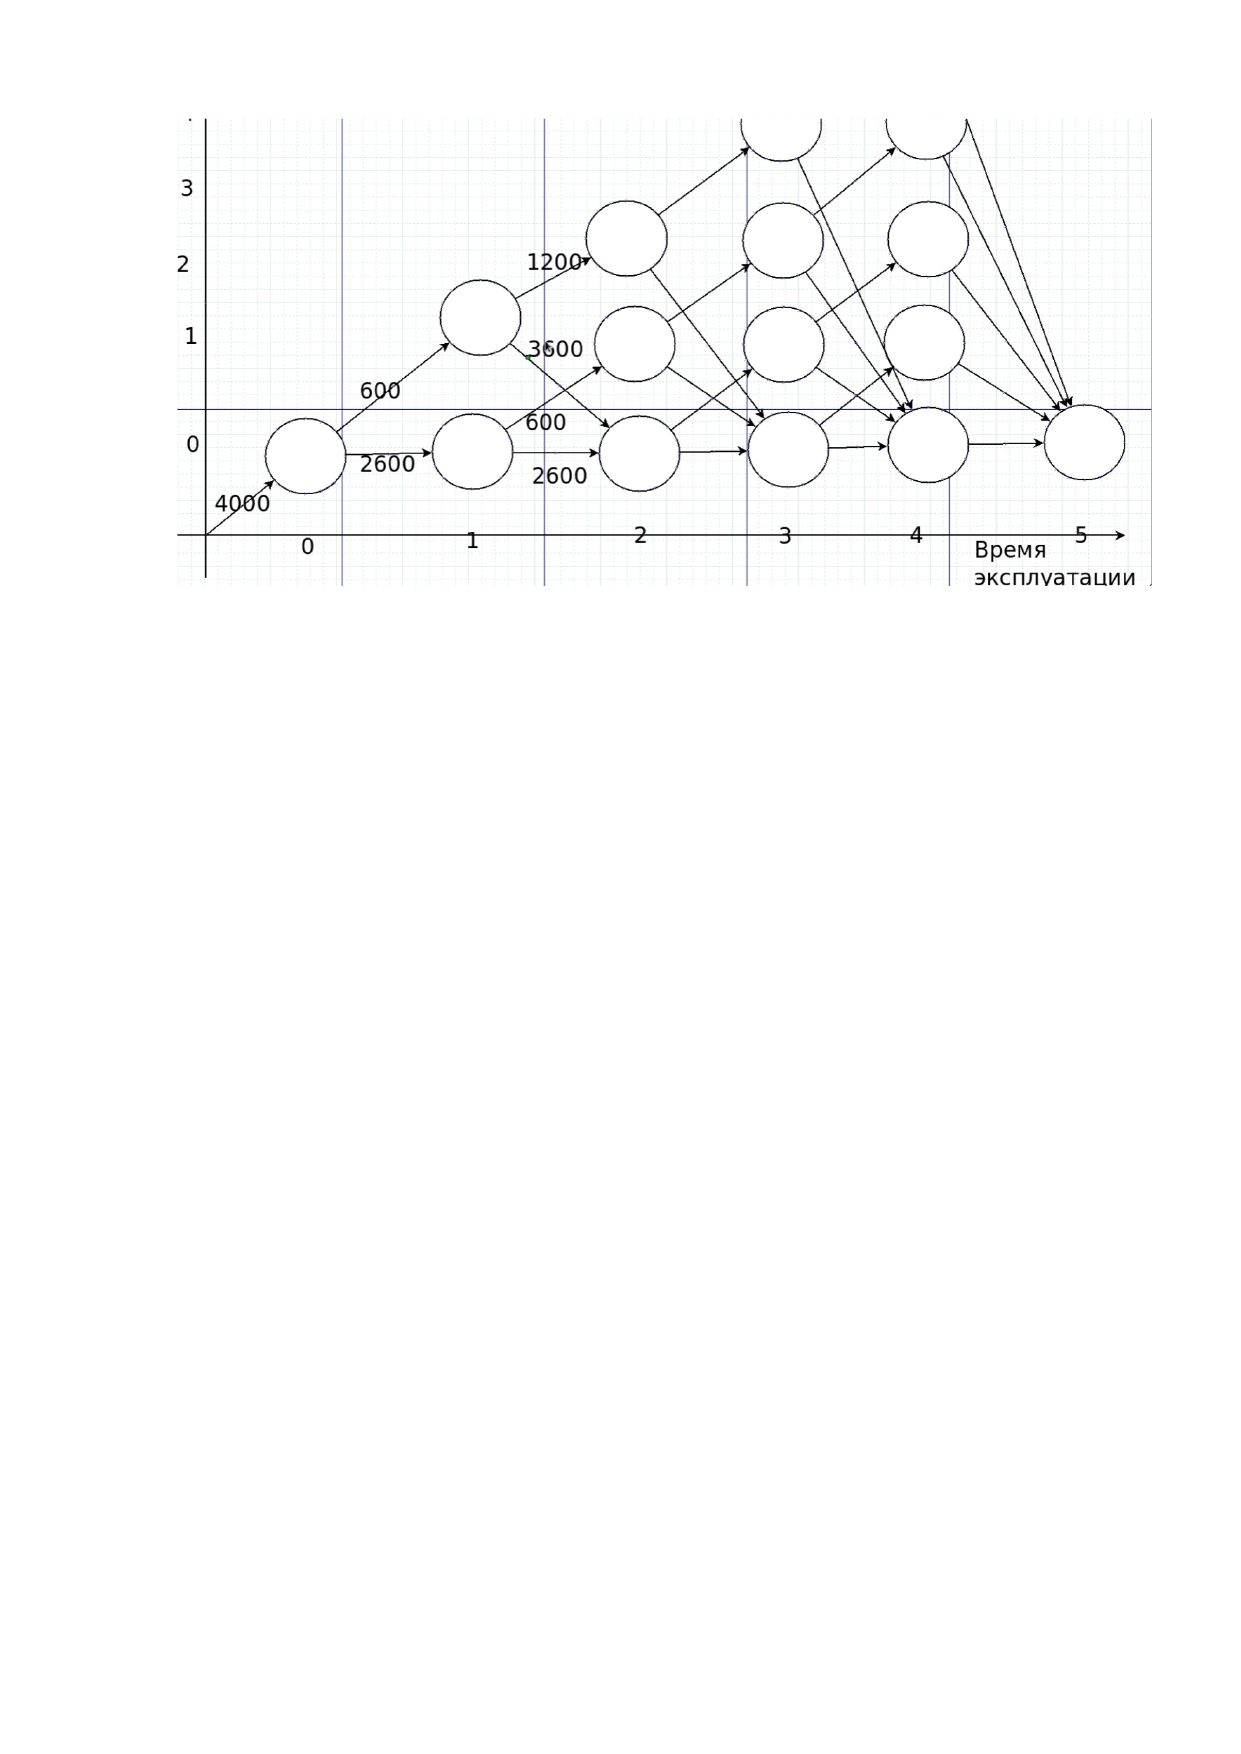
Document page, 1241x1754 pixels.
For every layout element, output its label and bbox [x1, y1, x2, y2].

picture [177, 118, 1152, 586]
